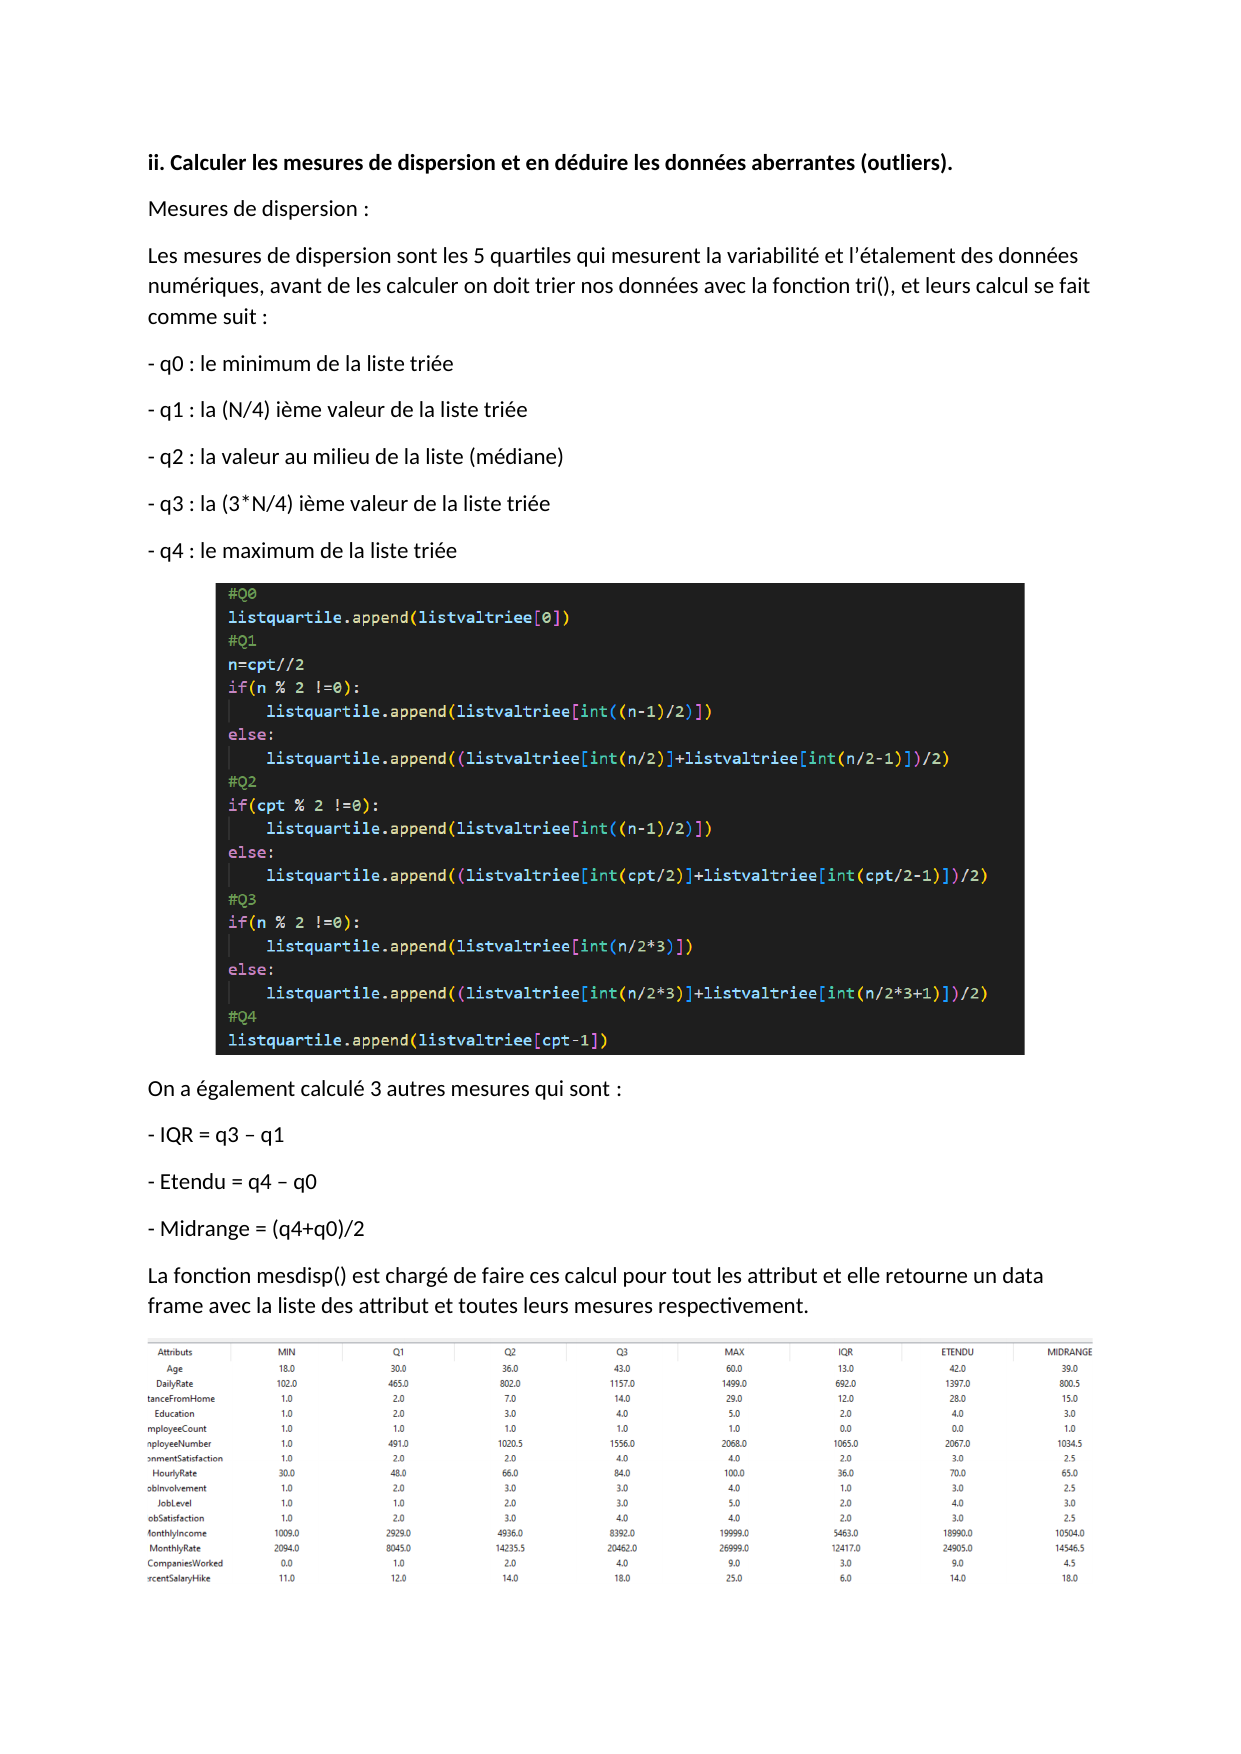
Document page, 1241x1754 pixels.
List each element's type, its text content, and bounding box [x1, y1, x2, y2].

text La fonction mesdisp() est chargé de faire ces calcul pour tout les attribut et elle retourne un data frame avec la liste des attribut et toutes leurs mesures respectivement. [148, 1261, 1093, 1319]
text Les mesures de dispersion sont les 5 quartiles qui mesurent la variabilité et l’étalement des données numériques, avant de les calculer on doit trier nos données avec la fonction tri(), et leurs calcul se fait comme suit : [148, 241, 1093, 330]
text On a également calculé 3 autres mesures qui sont : [148, 1074, 1093, 1102]
text - IQR = q3 – q1 [148, 1121, 1093, 1149]
picture [215, 583, 1025, 1055]
text - Etendu = q4 – q0 [148, 1167, 1093, 1196]
text - q3 : la (3*N/4) ième valeur de la liste triée [148, 489, 1093, 517]
picture [147, 1338, 1093, 1584]
text - q2 : la valeur au milieu de la liste (médiane) [148, 442, 1093, 470]
text - q0 : le minimum de la liste triée [148, 349, 1093, 377]
text - Midrange = (q4+q0)/2 [148, 1214, 1093, 1242]
text Mesures de dispersion : [148, 194, 1093, 222]
text ii. Calculer les mesures de dispersion et en déduire les données aberrantes (outliers). [148, 148, 1093, 176]
text - q1 : la (N/4) ième valeur de la liste triée [148, 396, 1093, 423]
text - q4 : le maximum de la liste triée [148, 536, 1093, 564]
